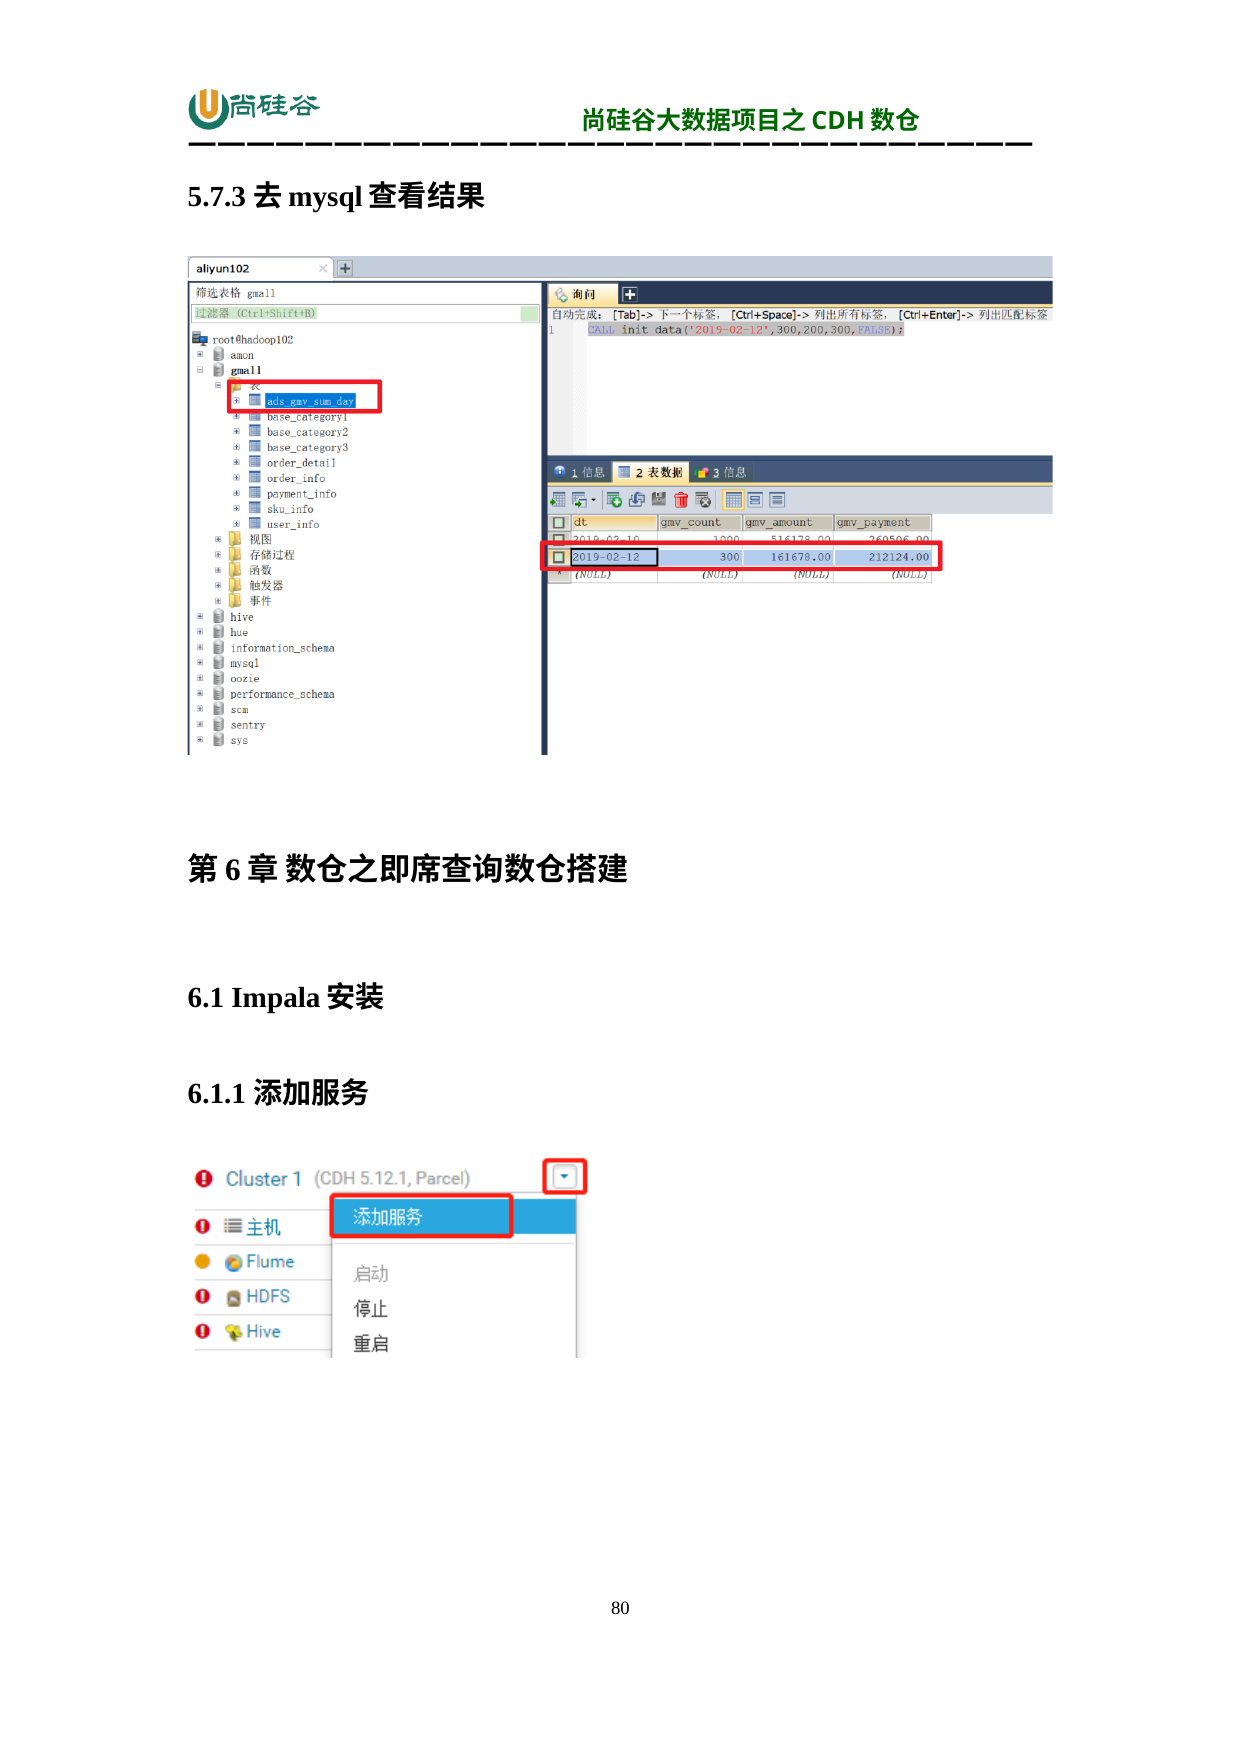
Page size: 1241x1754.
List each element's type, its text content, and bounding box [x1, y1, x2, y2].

text 6.1 Impala安装 [187, 963, 1053, 1028]
picture [187, 88, 320, 130]
subtitle 6.1.1 添加服务 [187, 1058, 1053, 1123]
subtitle 5.7.3 去mysql查看结果 [187, 161, 1053, 226]
picture [187, 256, 1053, 755]
picture [187, 1153, 591, 1358]
text 第6章 数仓之即席查询数仓搭建 [187, 834, 1053, 899]
